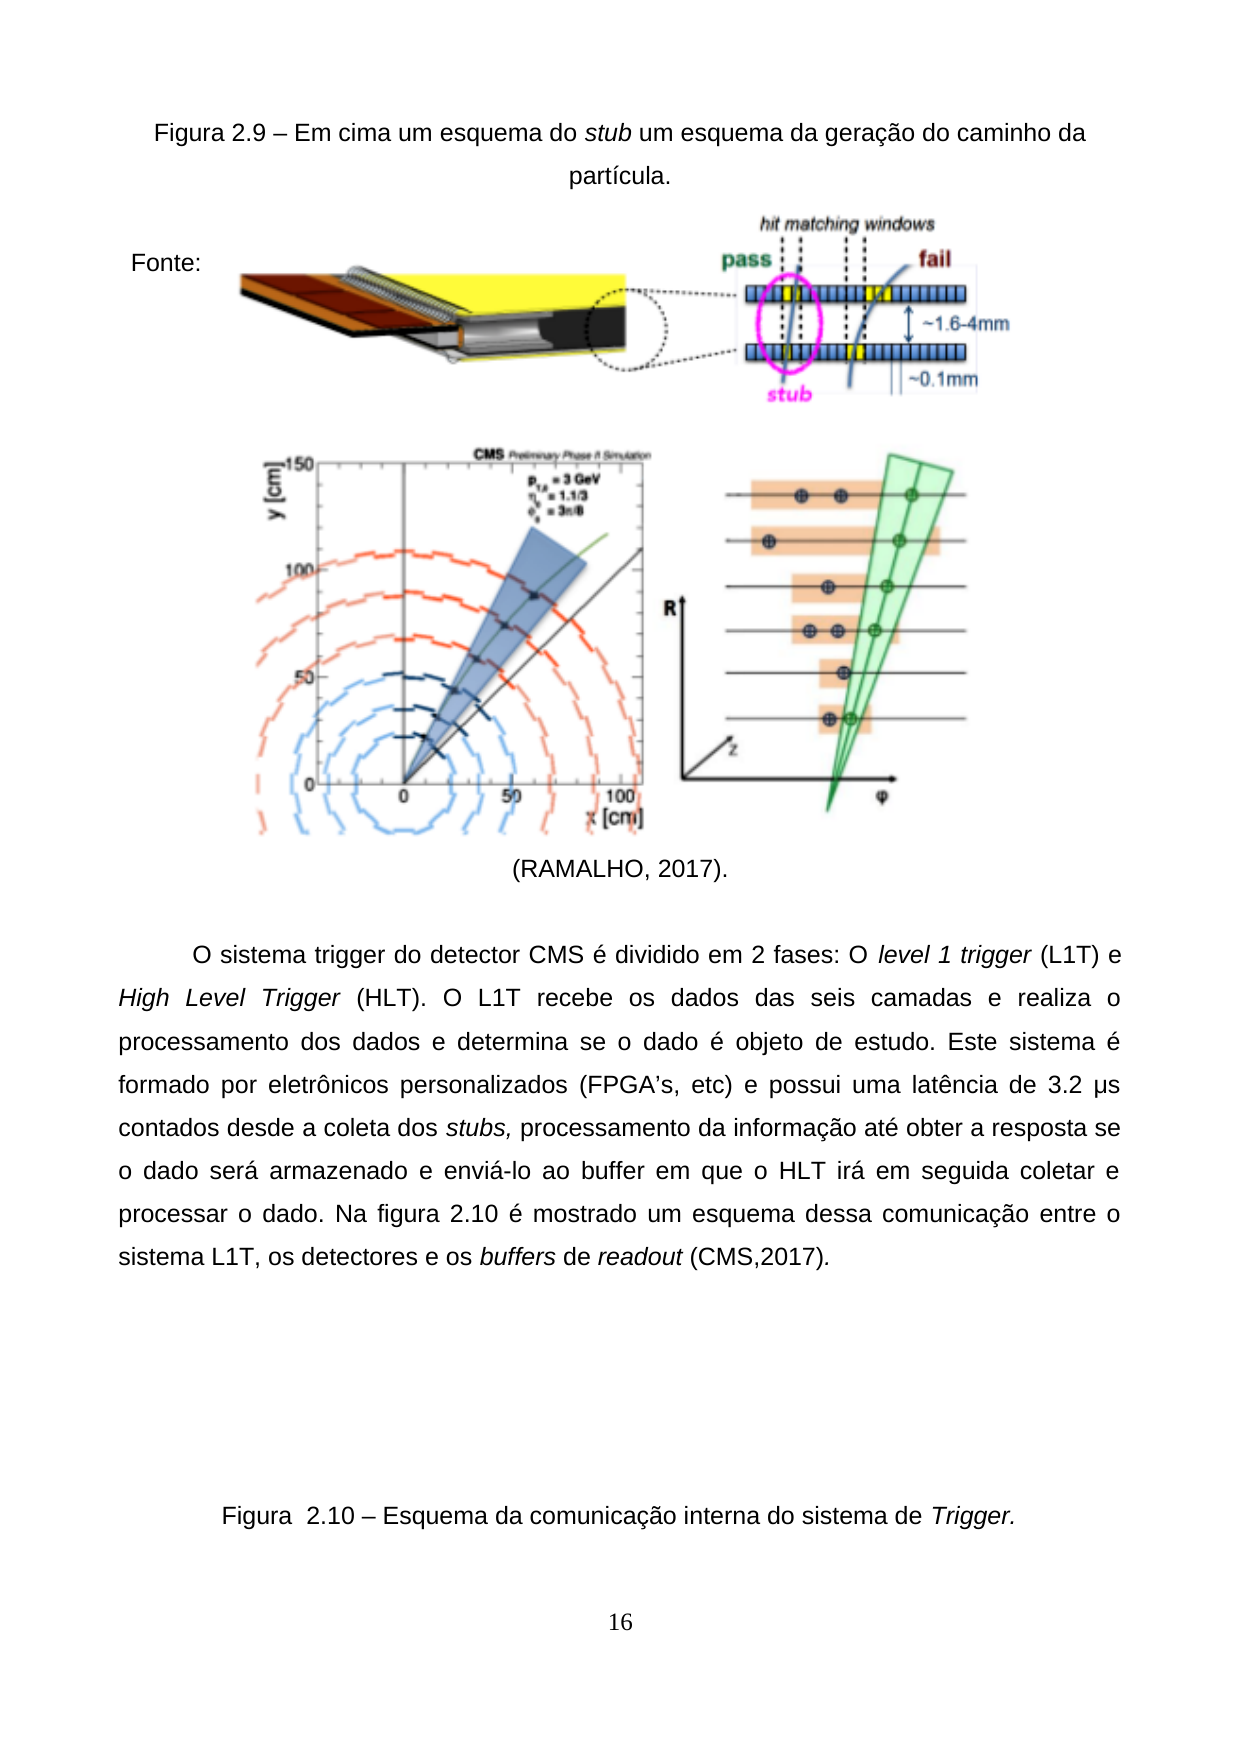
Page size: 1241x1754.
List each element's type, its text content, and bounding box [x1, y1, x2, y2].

text Figura 2.9 – Em cima um esquema do stub um esquema da geração do caminho da partícula. [118, 118, 1122, 190]
text Figura 2.10 – Esquema da comunicação interna do sistema de Trigger. [118, 1501, 1122, 1530]
picture [214, 204, 1027, 854]
text O sistema trigger do detector CMS é dividido em 2 fases: O level 1 trigger (L1T) e High Level Trigger (HLT). O L1T recebe os dados das seis camadas e realiza o processamento dos dados e determina se o dado é objeto de estudo. Este sistema é formado por eletrônicos personalizados (FPGA’s, etc) e possui uma latência de 3.2 μs contados desde a coleta dos stubs, processamento da informação até obter a resposta se o dado será armazenado e enviá-lo ao buffer em que o HLT irá em seguida coletar e processar o dado. Na figura 2.10 é mostrado um esquema dessa comunicação entre o sistema L1T, os detectores e os buffers de readout (CMS,2017). [118, 940, 1122, 1271]
